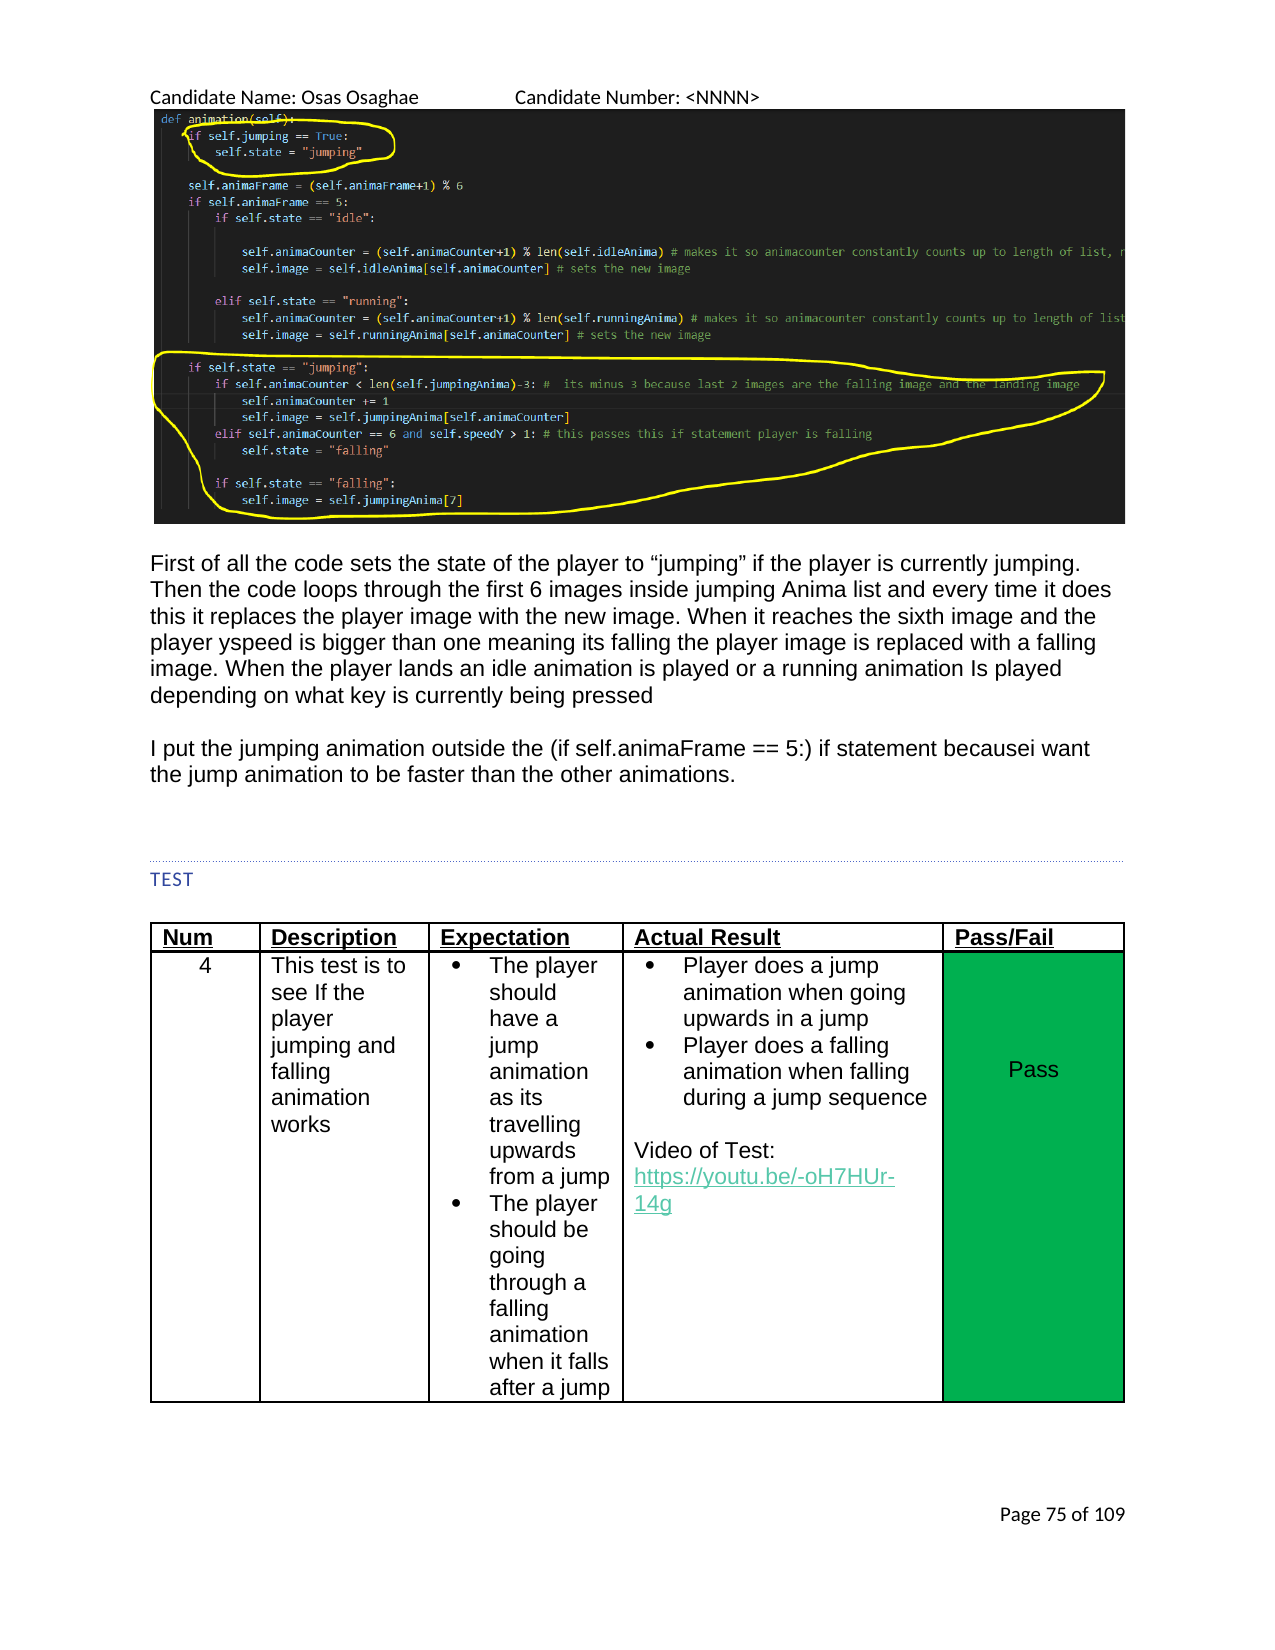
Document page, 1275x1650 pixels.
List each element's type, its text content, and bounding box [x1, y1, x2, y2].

table_cell Pass [944, 953, 1123, 1401]
table_header Expectation [430, 924, 622, 950]
subtitle Test [150, 861, 1125, 892]
table_header Actual Result [624, 924, 942, 950]
text I put the jumping animation outside the (if self.animaFrame == 5:) if statement becausei want the jump animation to be faster than the other animations. [150, 734, 1125, 787]
picture [150, 109, 1125, 524]
table_header Pass/Fail [944, 924, 1123, 950]
table_header Num [152, 924, 259, 950]
text First of all the code sets the state of the player to “jumping” if the player is currently jumping. Then the code loops through the first 6 images inside jumping Anima list and every time it does this it replaces the player image with the new image. When it reaches the sixth image and the player yspeed is bigger than one meaning its falling the player image is replaced with a falling image. When the player lands an idle animation is played or a running animation Is played depending on what key is currently being pressed [150, 550, 1125, 708]
table_header Description [261, 924, 428, 950]
table_cell 4 [152, 953, 259, 1401]
table_cell Player does a jump animation when going upwards in a jump Player does a falling animation when falling during a jump sequence Video of Test: https://youtu.be/-oH7HUr-14g [624, 953, 942, 1401]
table_cell This test is to see If the player jumping and falling animation works [261, 953, 428, 1401]
table_cell The player should have a jump animation as its travelling upwards from a jump The player should be going through a falling animation when it falls after a jump [430, 953, 622, 1401]
